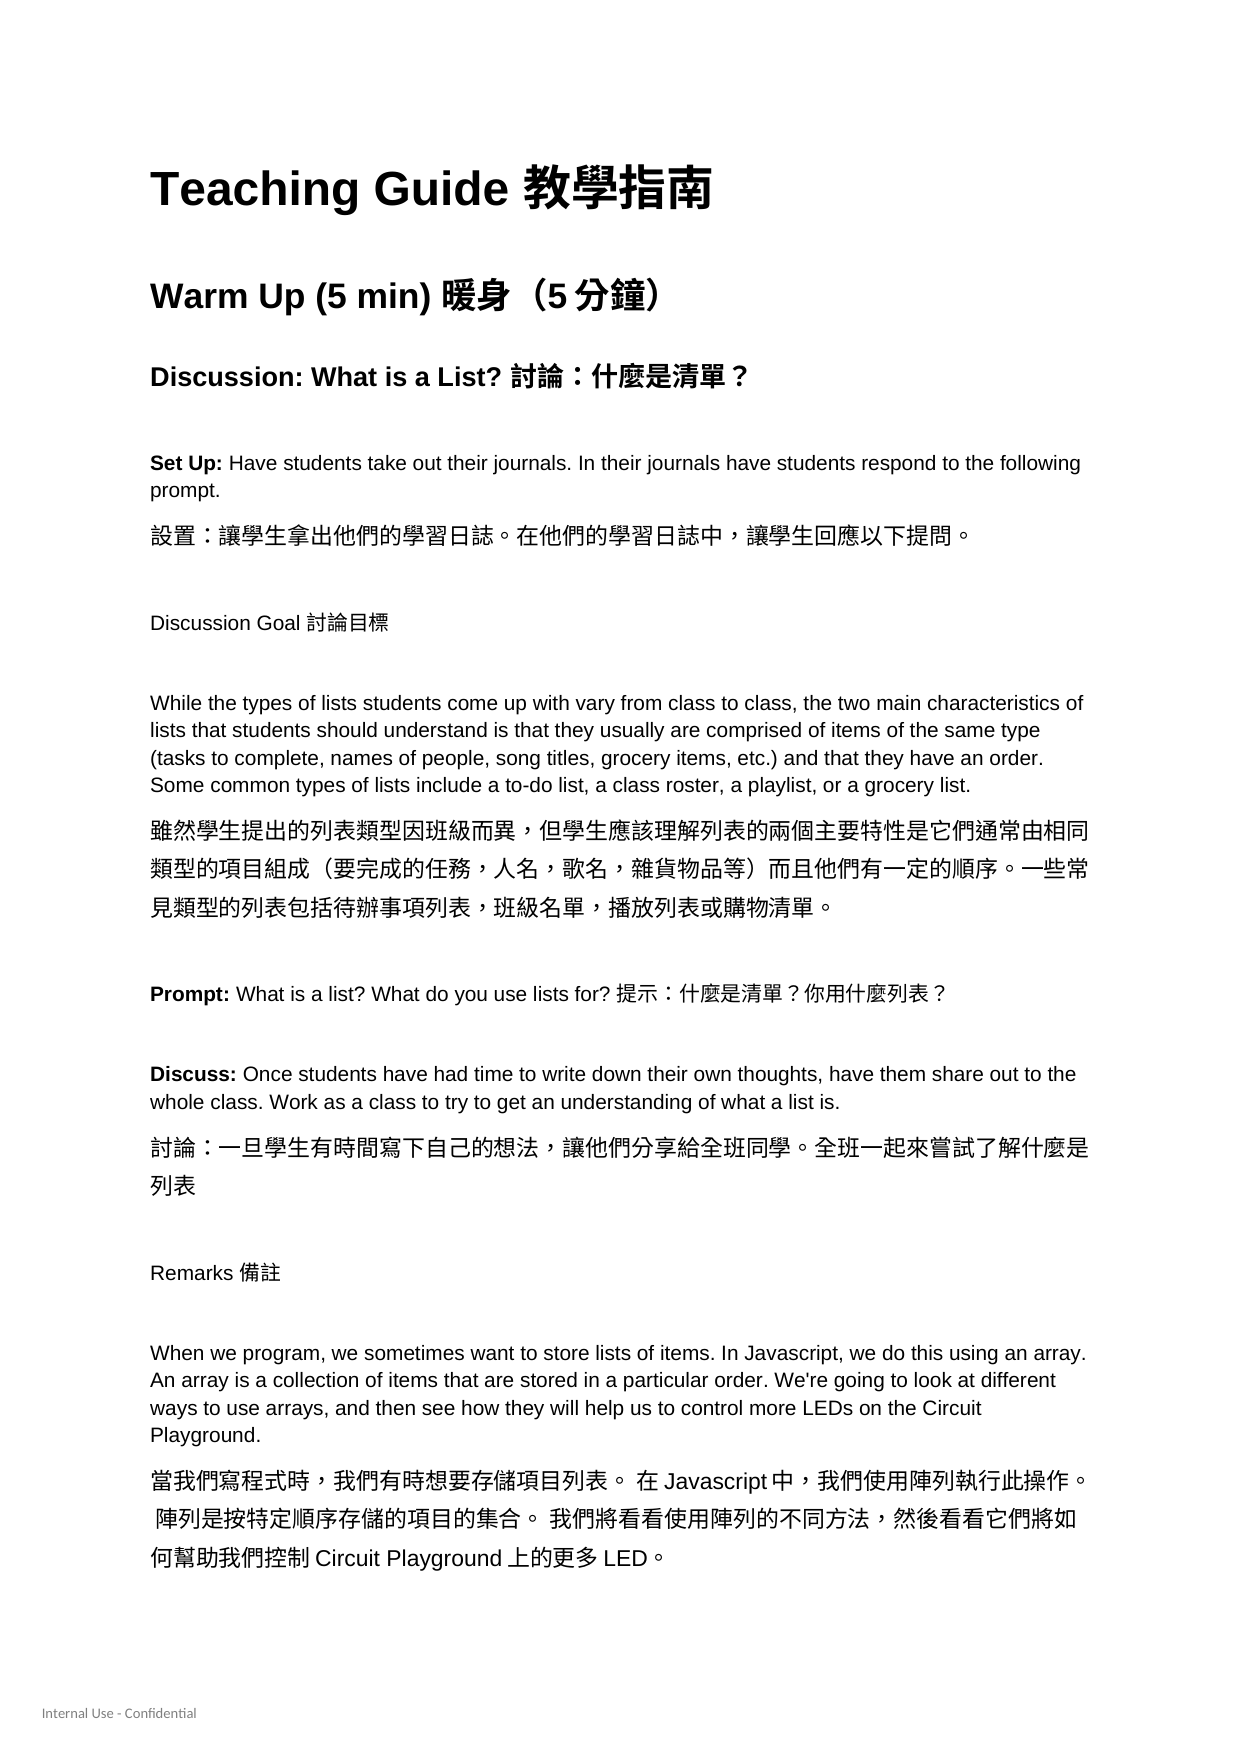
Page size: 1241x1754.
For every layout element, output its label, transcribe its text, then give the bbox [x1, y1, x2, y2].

subtitle Remarks 備註 [150, 1256, 1090, 1286]
subtitle Prompt: What is a list? What do you use lists for? 提示：什麼是清單？你用什麼列表？ [150, 977, 1090, 1008]
text 討論：一旦學生有時間寫下自己的想法，讓他們分享給全班同學。全班一起來嘗試了解什麼是列表 [150, 1130, 1090, 1201]
subtitle When we program, we sometimes want to store lists of items. In Javascript, we do this using an array. An array is a collection of items that are stored in a particular order. We're going to look at different ways to use arrays, and then see how they will help us to control more LEDs on the Circuit Playground. [150, 1341, 1090, 1447]
subtitle Teaching Guide 教學指南 [150, 150, 1090, 219]
subtitle While the types of lists students come up with vary from class to class, the two main characteristics of lists that students should understand is that they usually are comprised of items of the same type (tasks to complete, names of people, song titles, grocery items, etc.) and that they have an order. Some common types of lists include a to-do list, a class roster, a playlist, or a grocery list. [150, 691, 1090, 797]
subtitle Discussion Goal 討論目標 [150, 606, 1090, 636]
text 設置：讓學生拿出他們的學習日誌。在他們的學習日誌中，讓學生回應以下提問。 [150, 518, 1090, 551]
subtitle Discuss: Once students have had time to write down their own thoughts, have them share out to the whole class. Work as a class to try to get an understanding of what a list is. [150, 1062, 1090, 1114]
subtitle Discussion: What is a List? 討論：什麼是清單？ [150, 355, 1090, 394]
text 雖然學生提出的列表類型因班級而異，但學生應該理解列表的兩個主要特性是它們通常由相同類型的項目組成（要完成的任務，人名，歌名，雜貨物品等）而且他們有一定的順序。一些常見類型的列表包括待辦事項列表，班級名單，播放列表或購物清單。 [150, 813, 1090, 923]
subtitle Set Up: Have students take out their journals. In their journals have students respond to the following prompt. [150, 450, 1090, 502]
text 當我們寫程式時，我們有時想要存儲項目列表。 在Javascript中，我們使用陣列執行此操作。 陣列是按特定順序存儲的項目的集合。 我們將看看使用陣列的不同方法，然後看看它們將如何幫助我們控制Circuit Playground上的更多LED。 [150, 1463, 1090, 1573]
subtitle Warm Up (5 min) 暖身（5分鐘） [150, 267, 1090, 318]
